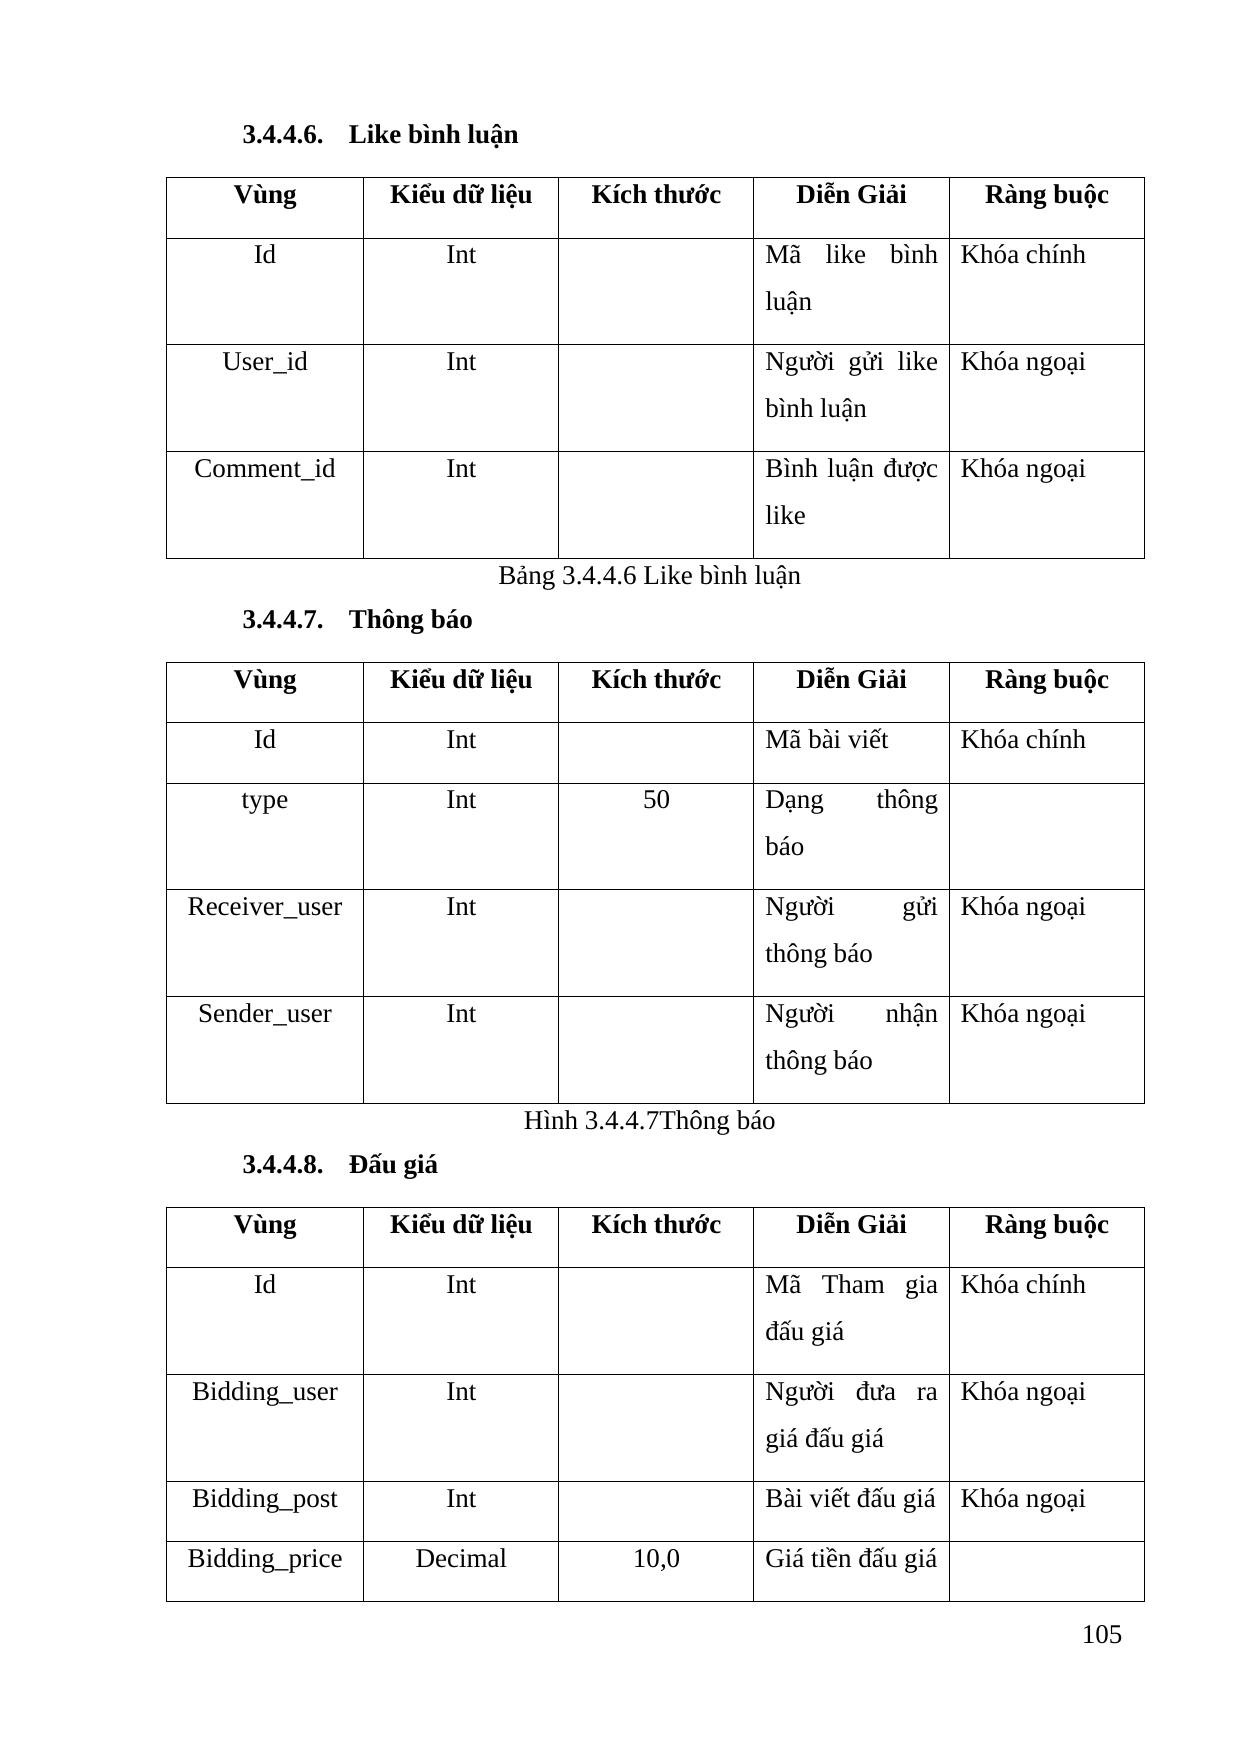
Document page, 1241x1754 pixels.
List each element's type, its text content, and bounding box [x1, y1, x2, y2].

table_cell Mã like bình luận [754, 239, 949, 344]
table_cell [950, 1542, 1144, 1601]
table_cell 50 [559, 784, 753, 889]
table_cell Int [364, 1268, 558, 1374]
text Hình 3.4.4.7Thông báo [177, 1104, 1122, 1135]
table_cell Id [167, 239, 363, 344]
table_cell Receiver_user [167, 890, 363, 996]
table_cell Người gửi like bình luận [754, 345, 949, 451]
table_cell Bidding_price [167, 1542, 363, 1601]
table_cell Int [364, 890, 558, 996]
table_cell Int [364, 345, 558, 451]
table_cell [559, 997, 753, 1103]
subtitle Thông báo [242, 603, 1122, 634]
table_header Vùng [167, 1208, 363, 1267]
table_cell Int [364, 784, 558, 889]
subtitle Đấu giá [242, 1148, 1122, 1179]
table_header Ràng buộc [950, 1208, 1144, 1267]
table_header Diễn Giải [754, 1208, 949, 1267]
table_header Vùng [167, 663, 363, 722]
table_cell 10,0 [559, 1542, 753, 1601]
table_cell Khóa chính [950, 1268, 1144, 1374]
table_cell [559, 452, 753, 558]
table_cell Khóa ngoại [950, 345, 1144, 451]
table_cell Bidding_post [167, 1482, 363, 1541]
table_cell Int [364, 239, 558, 344]
table_cell [559, 723, 753, 782]
table_header Ràng buộc [950, 663, 1144, 722]
table_cell Người đưa ra giá đấu giá [754, 1375, 949, 1481]
table_cell type [167, 784, 363, 889]
table_cell Giá tiền đấu giá [754, 1542, 949, 1601]
table_cell Id [167, 723, 363, 782]
table_cell [950, 784, 1144, 889]
table_cell Khóa chính [950, 723, 1144, 782]
table_cell [559, 890, 753, 996]
table_cell Khóa ngoại [950, 1375, 1144, 1481]
table_header Kiểu dữ liệu [364, 178, 558, 237]
table_header Vùng [167, 178, 363, 237]
table_cell Int [364, 1375, 558, 1481]
table_cell Decimal [364, 1542, 558, 1601]
table_cell Int [364, 1482, 558, 1541]
table_cell Khóa ngoại [950, 890, 1144, 996]
table_cell Mã Tham gia đấu giá [754, 1268, 949, 1374]
table_cell [559, 239, 753, 344]
table_cell Khóa ngoại [950, 997, 1144, 1103]
table_cell Sender_user [167, 997, 363, 1103]
subtitle Like bình luận [242, 118, 1122, 149]
table_cell Int [364, 452, 558, 558]
table_cell Bình luận được like [754, 452, 949, 558]
table_cell Bidding_user [167, 1375, 363, 1481]
table_cell [559, 1268, 753, 1374]
table_cell [559, 345, 753, 451]
table_cell Khóa ngoại [950, 452, 1144, 558]
table_cell Int [364, 997, 558, 1103]
table_cell [559, 1375, 753, 1481]
table_cell Bài viết đấu giá [754, 1482, 949, 1541]
table_cell Người nhận thông báo [754, 997, 949, 1103]
table_header Kích thước [559, 1208, 753, 1267]
table_cell Int [364, 723, 558, 782]
table_cell Khóa chính [950, 239, 1144, 344]
table_header Diễn Giải [754, 663, 949, 722]
table_header Kiểu dữ liệu [364, 663, 558, 722]
table_cell Khóa ngoại [950, 1482, 1144, 1541]
table_cell [559, 1482, 753, 1541]
table_cell Comment_id [167, 452, 363, 558]
table_cell Người gửi thông báo [754, 890, 949, 996]
table_header Kiểu dữ liệu [364, 1208, 558, 1267]
table_header Ràng buộc [950, 178, 1144, 237]
table_header Diễn Giải [754, 178, 949, 237]
table_header Kích thước [559, 663, 753, 722]
text Bảng 3.4.4.6 Like bình luận [177, 559, 1122, 590]
table_cell Mã bài viết [754, 723, 949, 782]
table_cell Id [167, 1268, 363, 1374]
table_cell Dạng thông báo [754, 784, 949, 889]
table_header Kích thước [559, 178, 753, 237]
table_cell User_id [167, 345, 363, 451]
